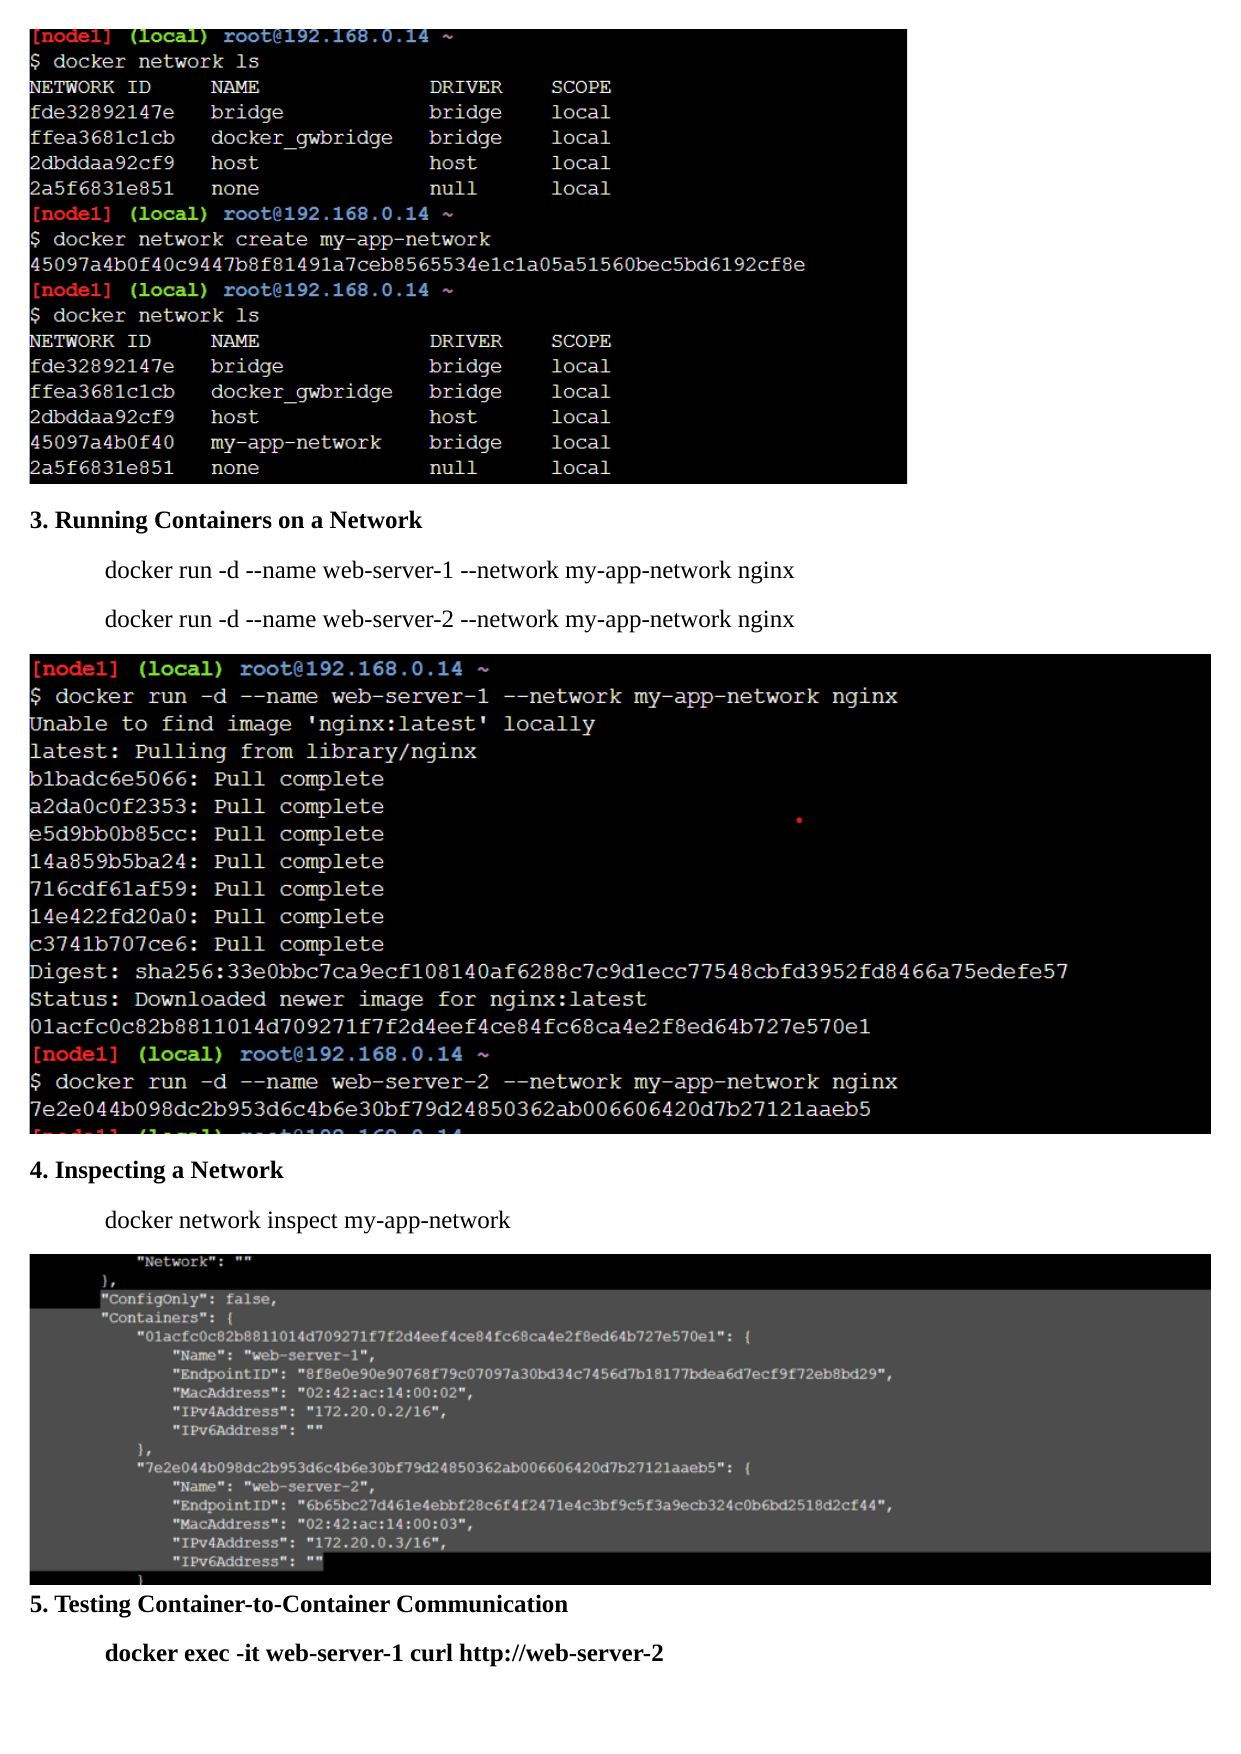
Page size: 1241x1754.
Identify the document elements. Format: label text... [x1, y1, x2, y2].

text docker network inspect my-app-network [29, 1205, 1211, 1233]
text docker run -d --name web-server-1 --network my-app-network nginx [104, 555, 1211, 583]
text 5. Testing Container-to-Container Communication [29, 1585, 1211, 1617]
text docker exec -it web-server-1 curl http://web-server-2 [29, 1638, 1211, 1667]
text 4. Inspecting a Network [29, 1155, 1211, 1184]
picture [29, 29, 908, 484]
text docker run -d --name web-server-2 --network my-app-network nginx [104, 604, 1211, 633]
picture [29, 654, 1211, 1134]
text 3. Running Containers on a Network [29, 505, 1211, 534]
picture [29, 1254, 1211, 1585]
